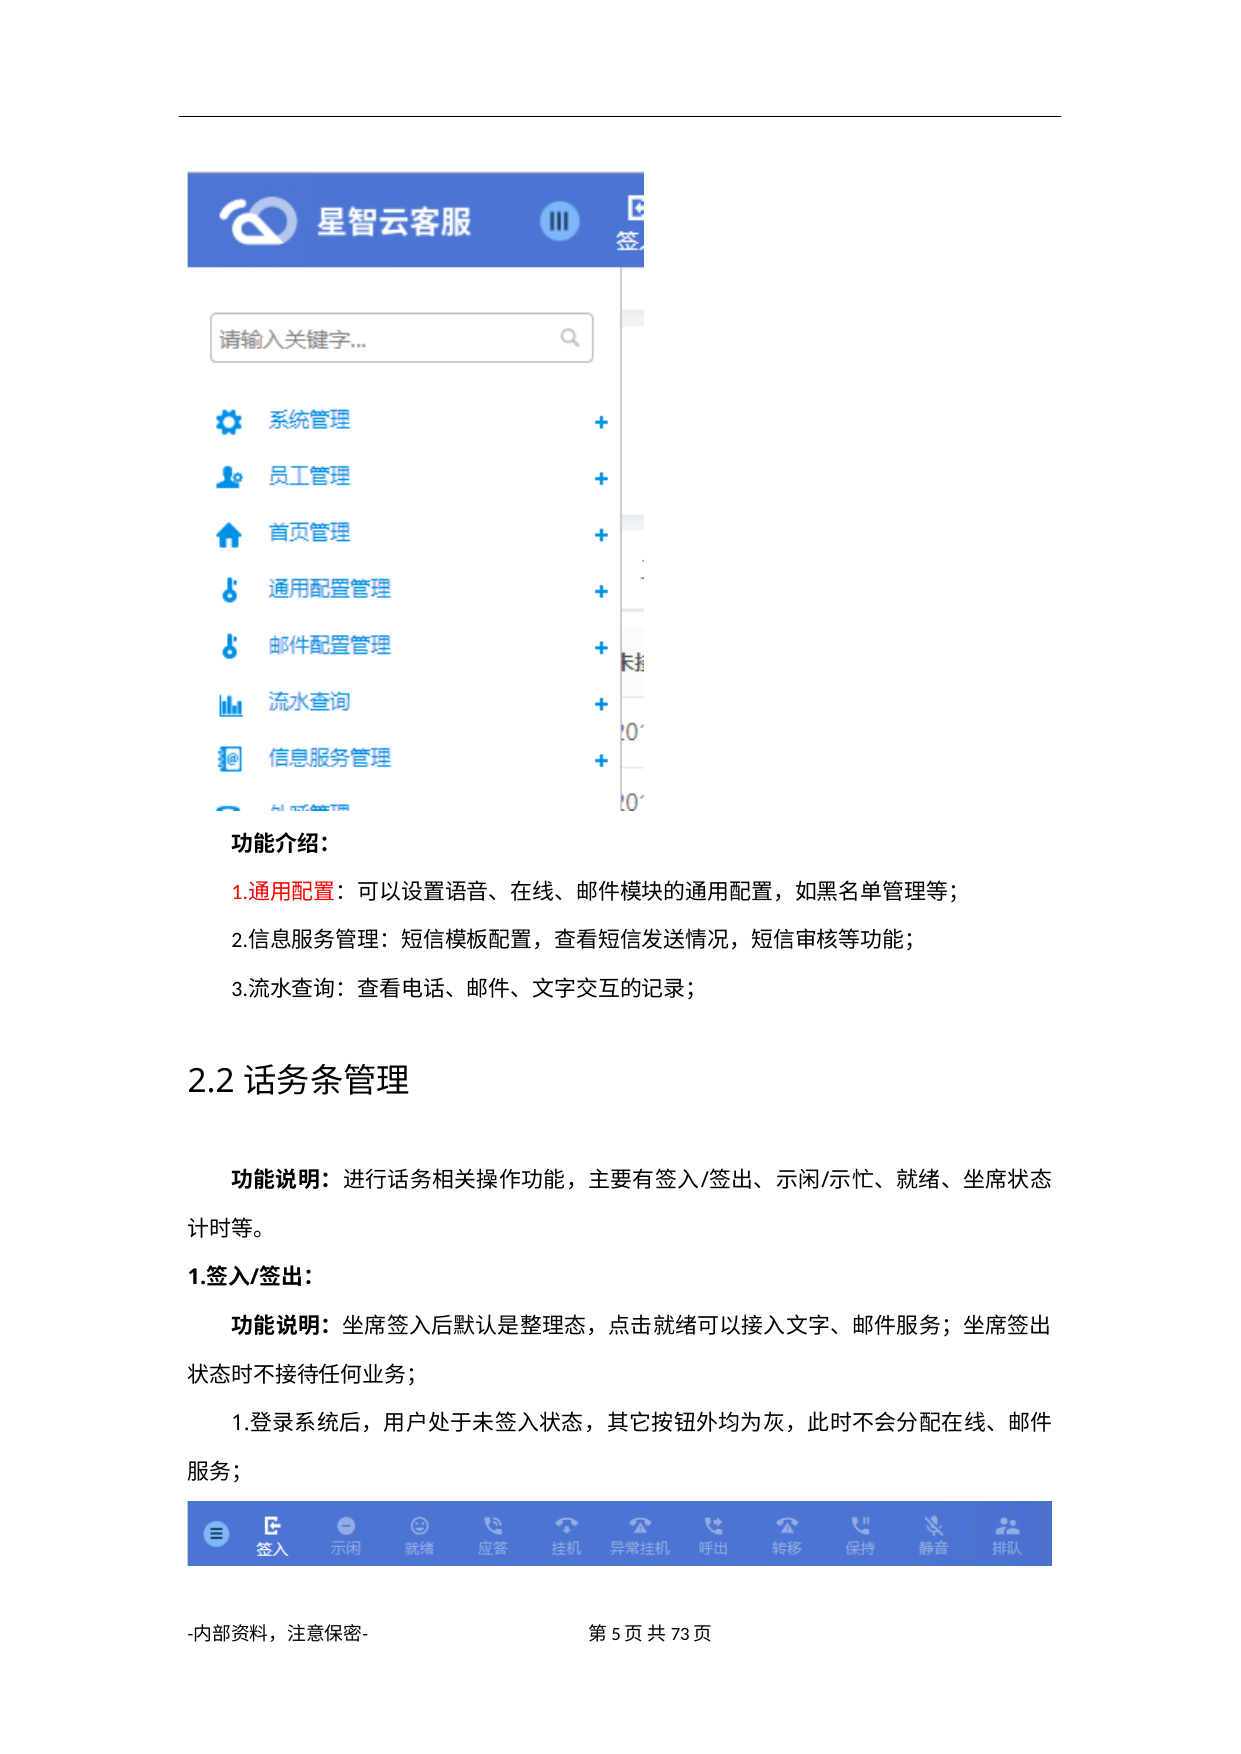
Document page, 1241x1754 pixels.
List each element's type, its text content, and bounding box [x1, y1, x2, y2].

picture [187, 1501, 1052, 1566]
list 1.签入/签出： [187, 1259, 1053, 1292]
subtitle 话务条管理 [187, 1046, 1053, 1111]
list 1.通用配置：可以设置语音、在线、邮件模块的通用配置，如黑名单管理等； [187, 874, 1053, 906]
text 功能说明：坐席签入后默认是整理态，点击就绪可以接入文字、邮件服务；坐席签出状态时不接待任何业务； [187, 1307, 1053, 1389]
picture [187, 162, 644, 811]
text 1.登录系统后，用户处于未签入状态，其它按钮外均为灰，此时不会分配在线、邮件服务； [187, 1404, 1053, 1486]
list 3.流水查询：查看电话、邮件、文字交互的记录； [187, 970, 1053, 1003]
text 功能说明：进行话务相关操作功能，主要有签入/签出、示闲/示忙、就绪、坐席状态计时等。 [187, 1162, 1053, 1243]
list 2.信息服务管理：短信模板配置，查看短信发送情况，短信审核等功能； [187, 922, 1053, 954]
text 功能介绍： [187, 825, 1053, 858]
